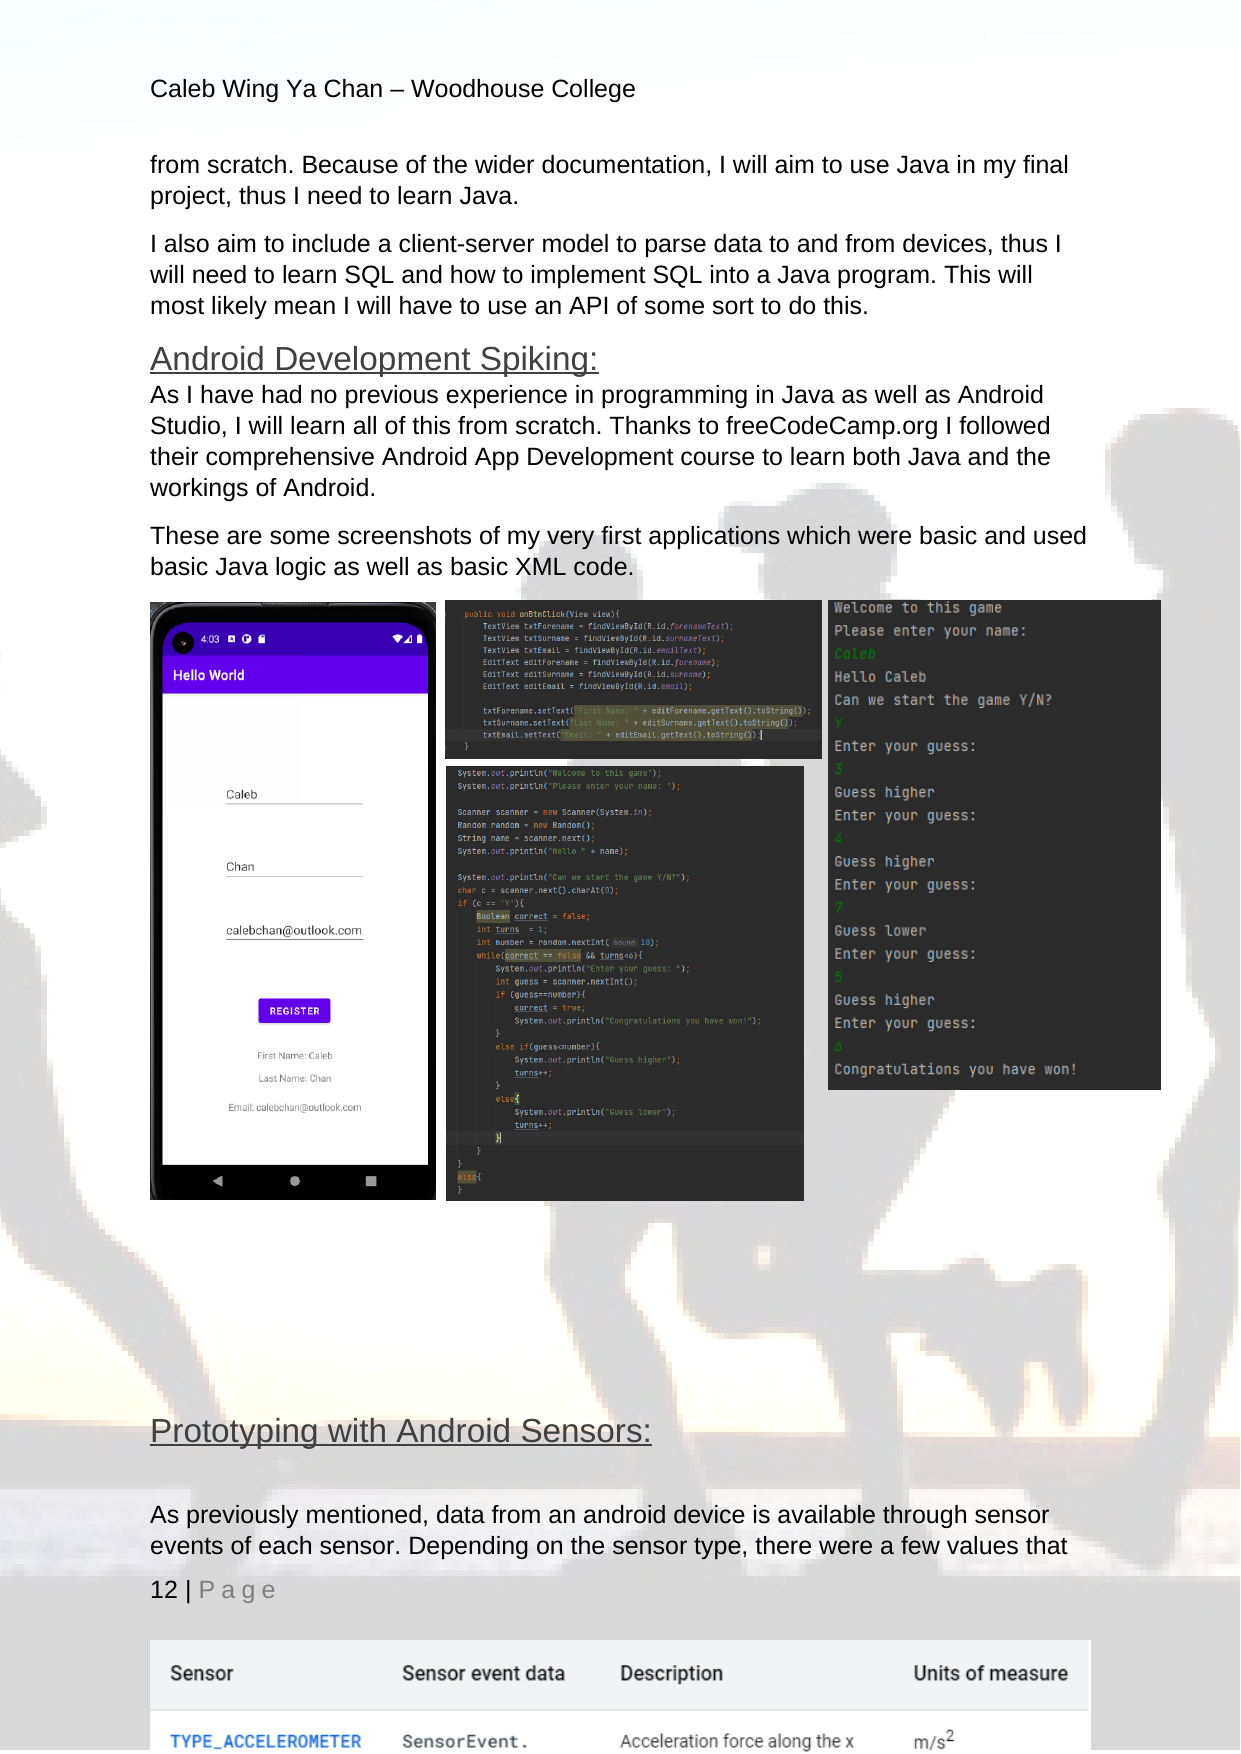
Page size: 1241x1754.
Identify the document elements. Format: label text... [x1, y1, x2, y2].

picture [828, 600, 1161, 1090]
text As I have had no previous experience in programming in Java as well as Android Studio, I will learn all of this from scratch. Thanks to freeCodeCamp.org I followed their comprehensive Android App Development course to learn both Java and the workings of Android. [150, 380, 1090, 502]
text These are some screenshots of my very first applications which were basic and used basic Java logic as well as basic XML code. [150, 521, 1090, 581]
subtitle Android Development Spiking: [150, 339, 1090, 377]
picture [445, 600, 822, 759]
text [150, 1500, 1090, 1560]
picture [150, 1640, 1091, 1754]
subtitle Prototyping with Android Sensors: [150, 1411, 1090, 1449]
text I also aim to include a client-server model to parse data to and from devices, thus I will need to learn SQL and how to implement SQL into a Java program. This will most likely mean I will have to use an API of some sort to do this. [150, 229, 1090, 320]
picture [446, 766, 804, 1201]
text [150, 150, 1090, 210]
picture [150, 602, 436, 1200]
